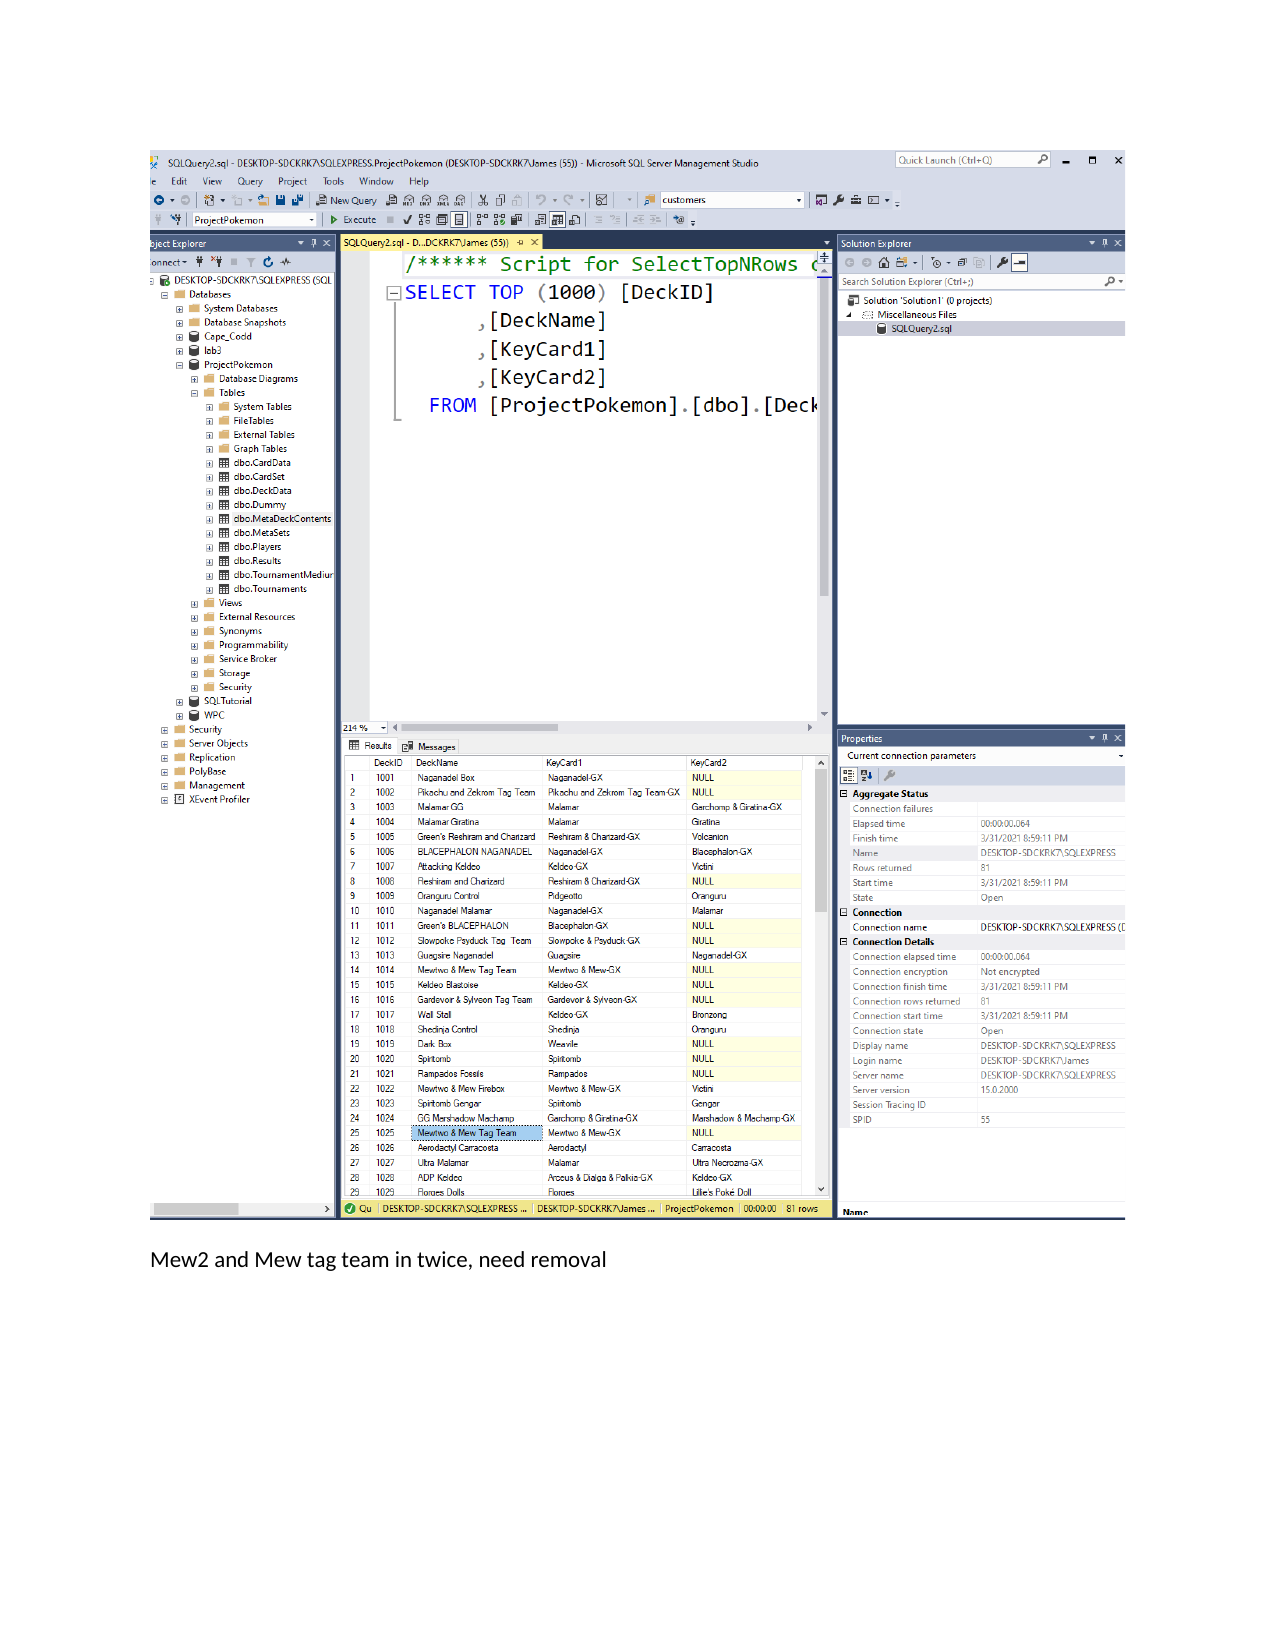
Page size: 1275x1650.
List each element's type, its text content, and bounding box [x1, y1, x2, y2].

text Mew2 and Mew tag team in twice, need removal [150, 1245, 1125, 1273]
picture [150, 150, 1125, 1220]
